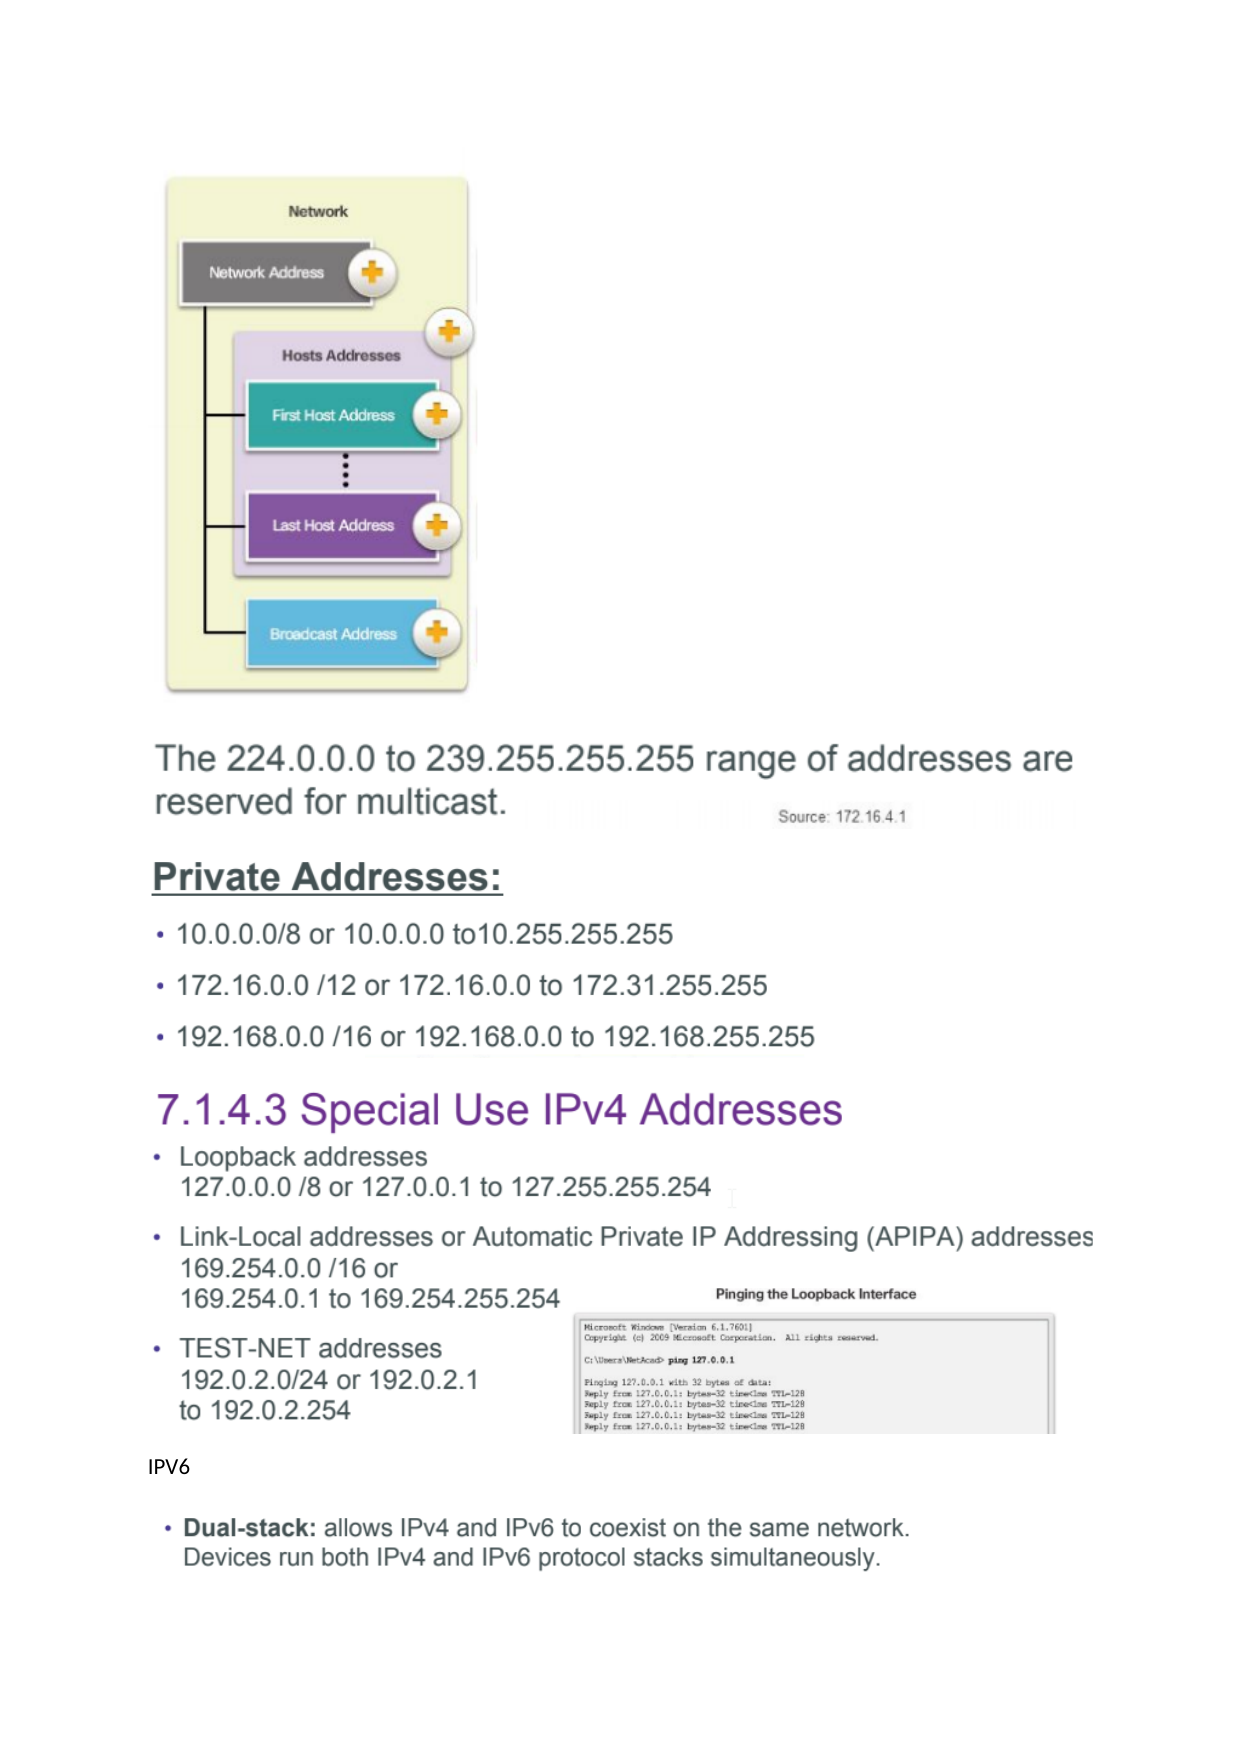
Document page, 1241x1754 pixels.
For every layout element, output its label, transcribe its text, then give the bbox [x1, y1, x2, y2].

picture [147, 722, 1093, 829]
text IPV6 [148, 1452, 1093, 1480]
picture [147, 1499, 922, 1586]
picture [147, 147, 478, 704]
picture [147, 1076, 1093, 1434]
picture [147, 847, 861, 1058]
